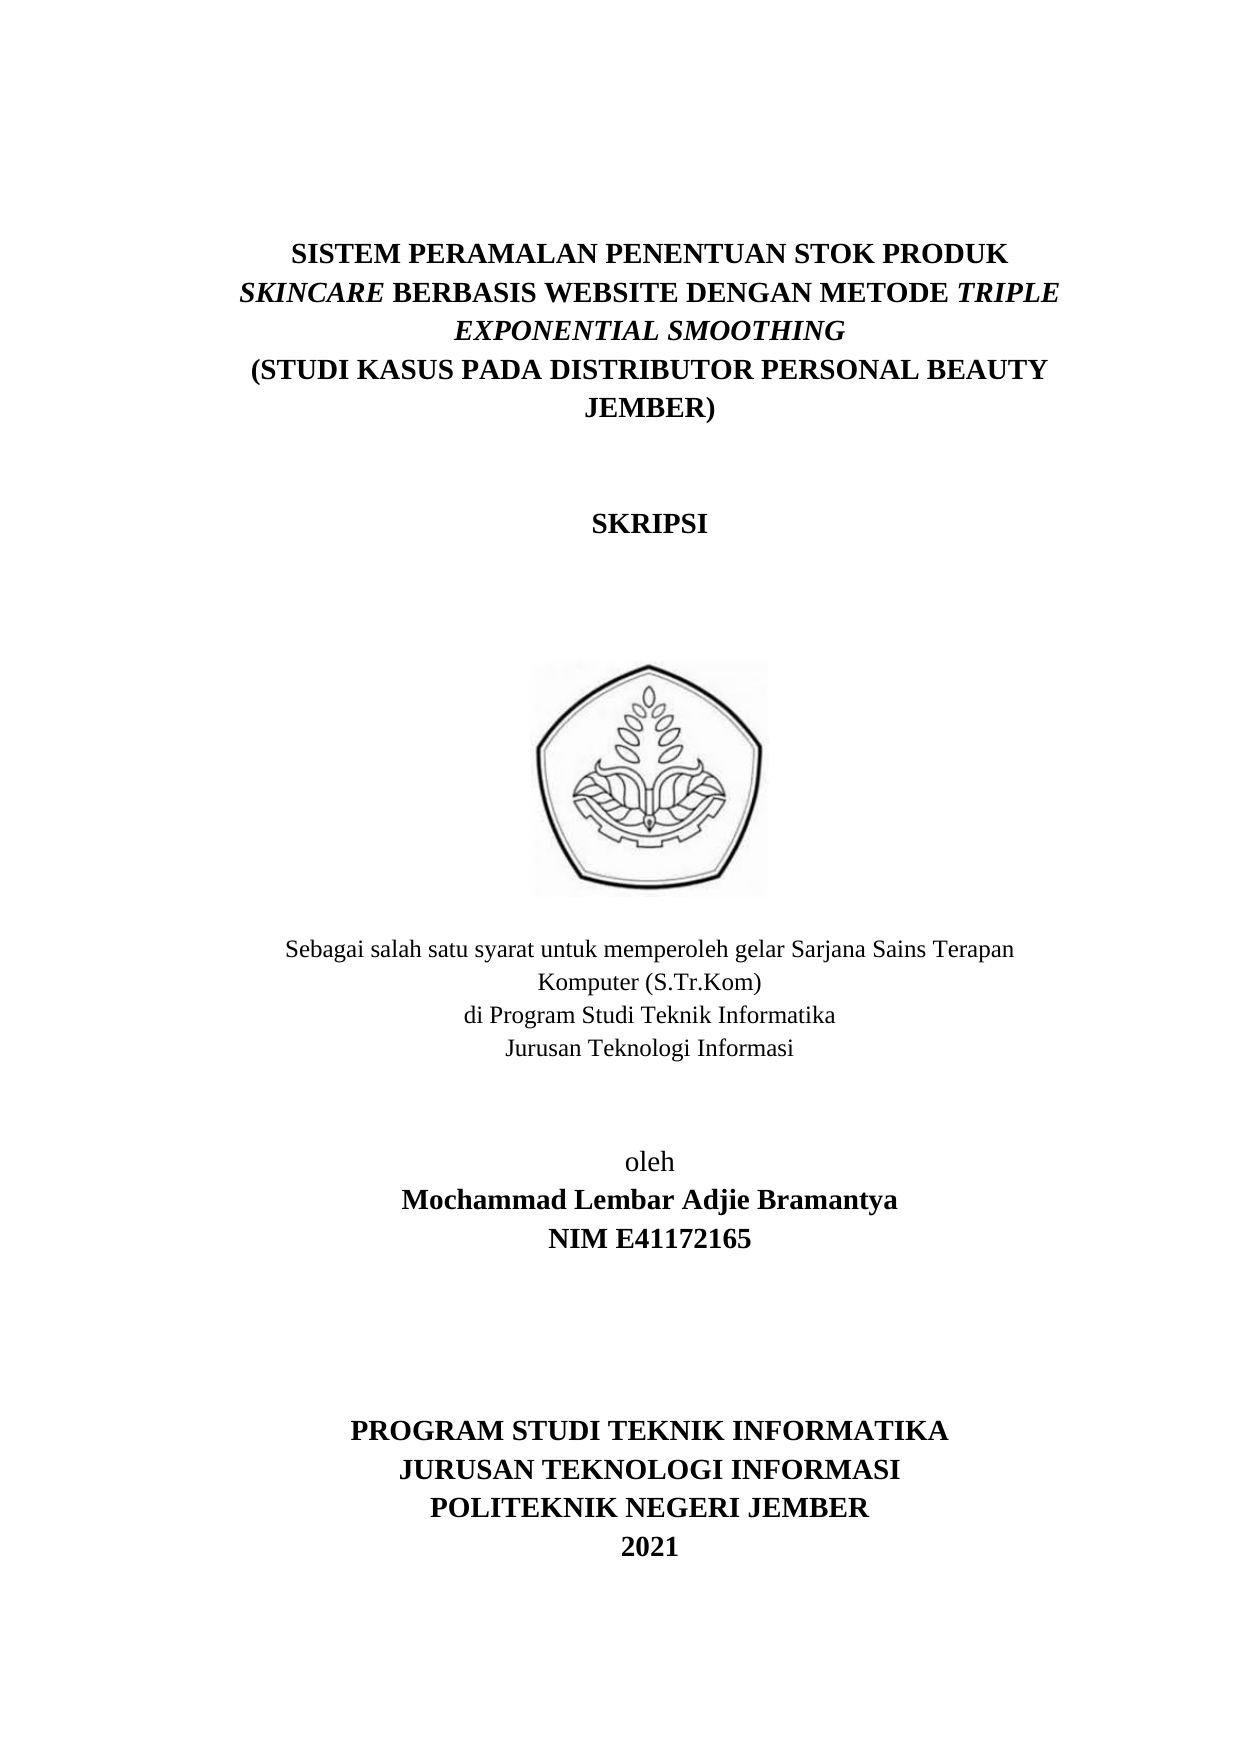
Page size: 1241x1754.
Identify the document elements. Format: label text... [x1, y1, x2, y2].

text POLITEKNIK NEGERI JEMBER [236, 1491, 1063, 1524]
text Jurusan Teknologi Informasi [236, 1033, 1063, 1062]
text SISTEM PERAMALAN PENENTUAN STOK PRODUK SKINCARE BERBASIS WEBSITE DENGAN METODE TRIPLE EXPONENTIAL SMOOTHING [236, 236, 1063, 347]
text di Program Studi Teknik Informatika [236, 1001, 1063, 1029]
text Sebagai salah satu syarat untuk memperoleh gelar Sarjana Sains Terapan Komputer (S.Tr.Kom) [236, 934, 1063, 996]
text oleh [236, 1144, 1063, 1177]
text Mochammad Lembar Adjie Bramantya [236, 1182, 1063, 1216]
text JURUSAN TEKNOLOGI INFORMASI [236, 1452, 1063, 1486]
text PROGRAM STUDI TEKNIK INFORMATIKA [236, 1413, 1063, 1447]
text (STUDI KASUS PADA DISTRIBUTOR PERSONAL BEAUTY JEMBER) [236, 352, 1063, 424]
picture [530, 660, 769, 897]
text NIM E41172165 [236, 1221, 1063, 1254]
text SKRIPSI [236, 506, 1063, 539]
text 2021 [236, 1529, 1063, 1563]
